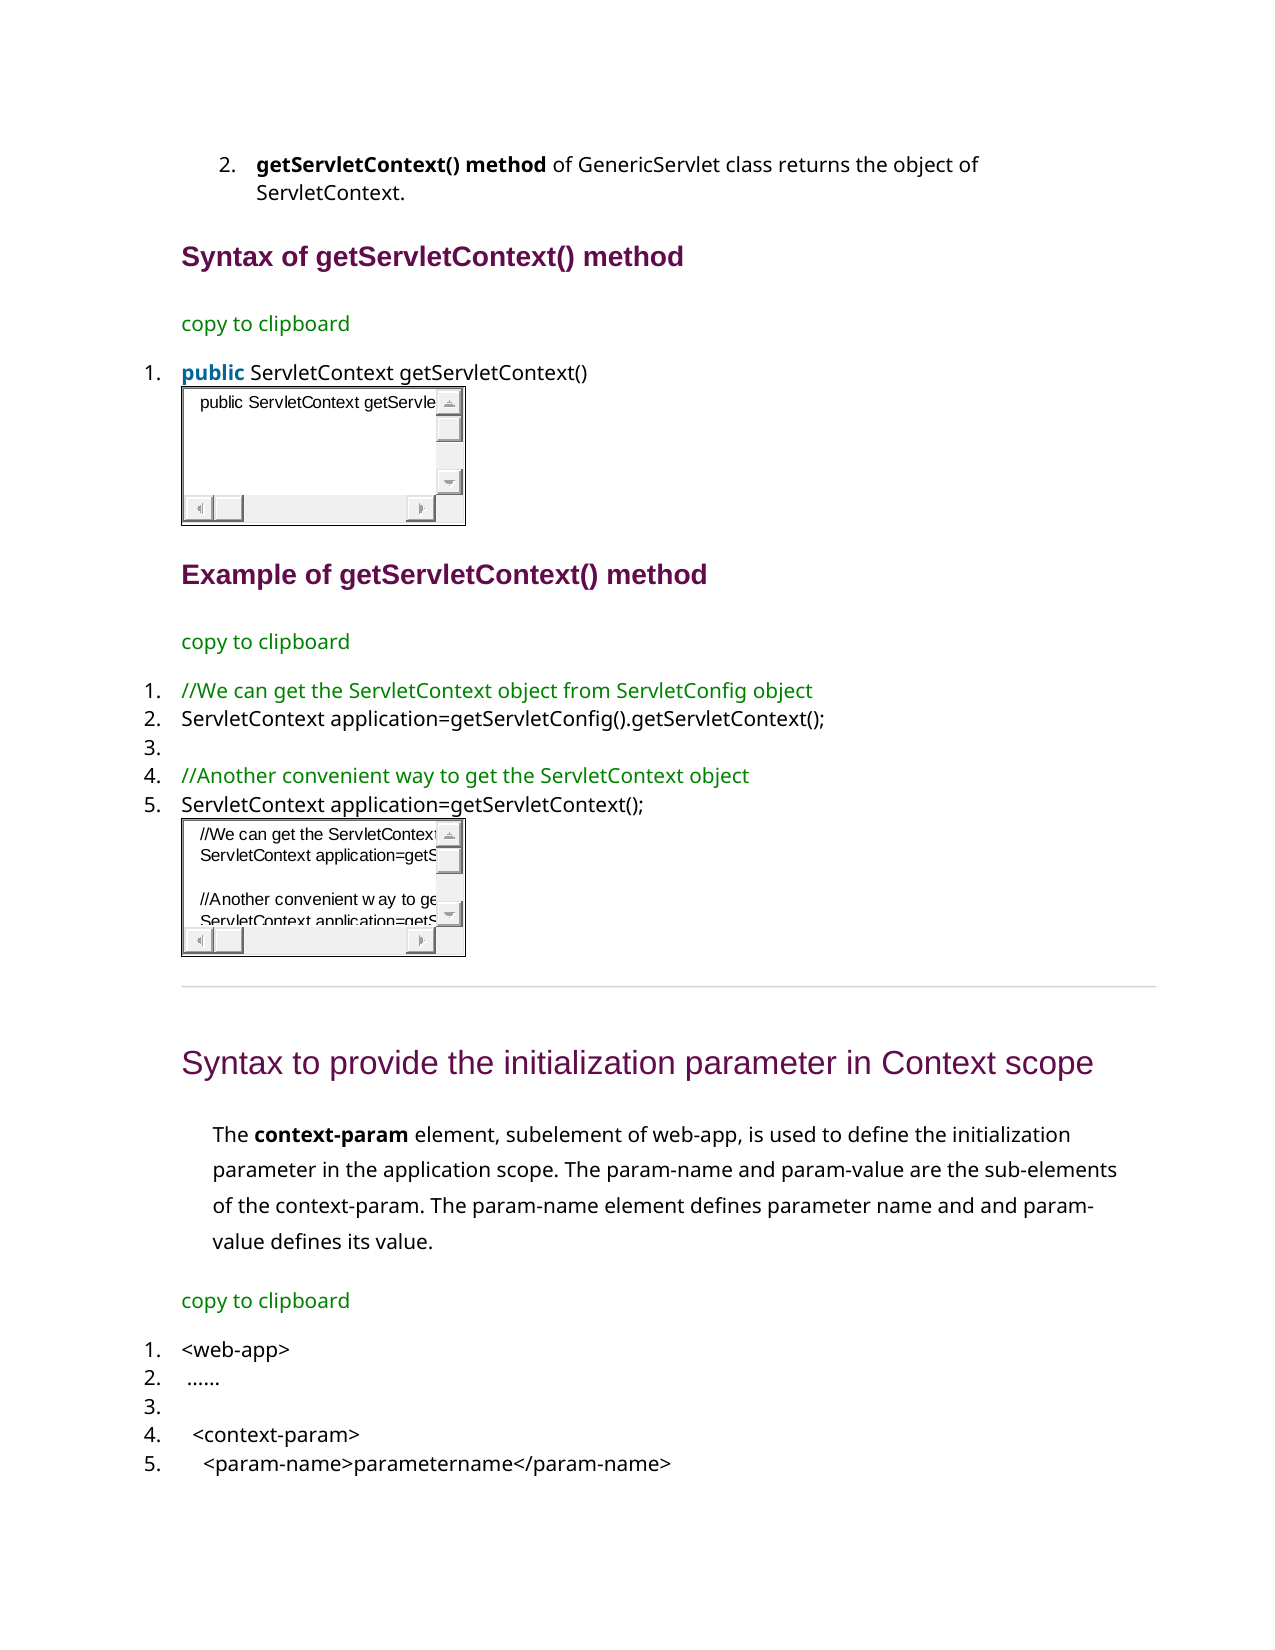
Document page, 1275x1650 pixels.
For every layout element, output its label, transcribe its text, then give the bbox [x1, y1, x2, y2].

list <param-name>parametername</param-name> [144, 1449, 1125, 1477]
subtitle Example of getServletContext() method [181, 554, 1125, 590]
text copy to clipboard [181, 619, 1125, 655]
list public ServletContext getServletContext() [144, 358, 1125, 386]
text copy to clipboard [181, 1278, 1125, 1314]
list //Another convenient way to get the ServletContext object [144, 761, 1125, 790]
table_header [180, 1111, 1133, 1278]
subtitle Syntax of getServletContext() method [181, 236, 1125, 272]
subtitle Syntax to provide the initialization parameter in Context scope [181, 1043, 1125, 1081]
list <context-param> [144, 1420, 1125, 1449]
list //We can get the ServletContext object from ServletConfig object [144, 676, 1125, 704]
list <web-app> [144, 1335, 1125, 1363]
text copy to clipboard [181, 301, 1125, 337]
list ServletContext application=getServletConfig().getServletContext(); [144, 704, 1125, 733]
list getServletContext() method of GenericServlet class returns the object of ServletContext. [219, 150, 1125, 207]
list ServletContext application=getServletContext(); [144, 790, 1125, 818]
list ...... [144, 1363, 1125, 1392]
